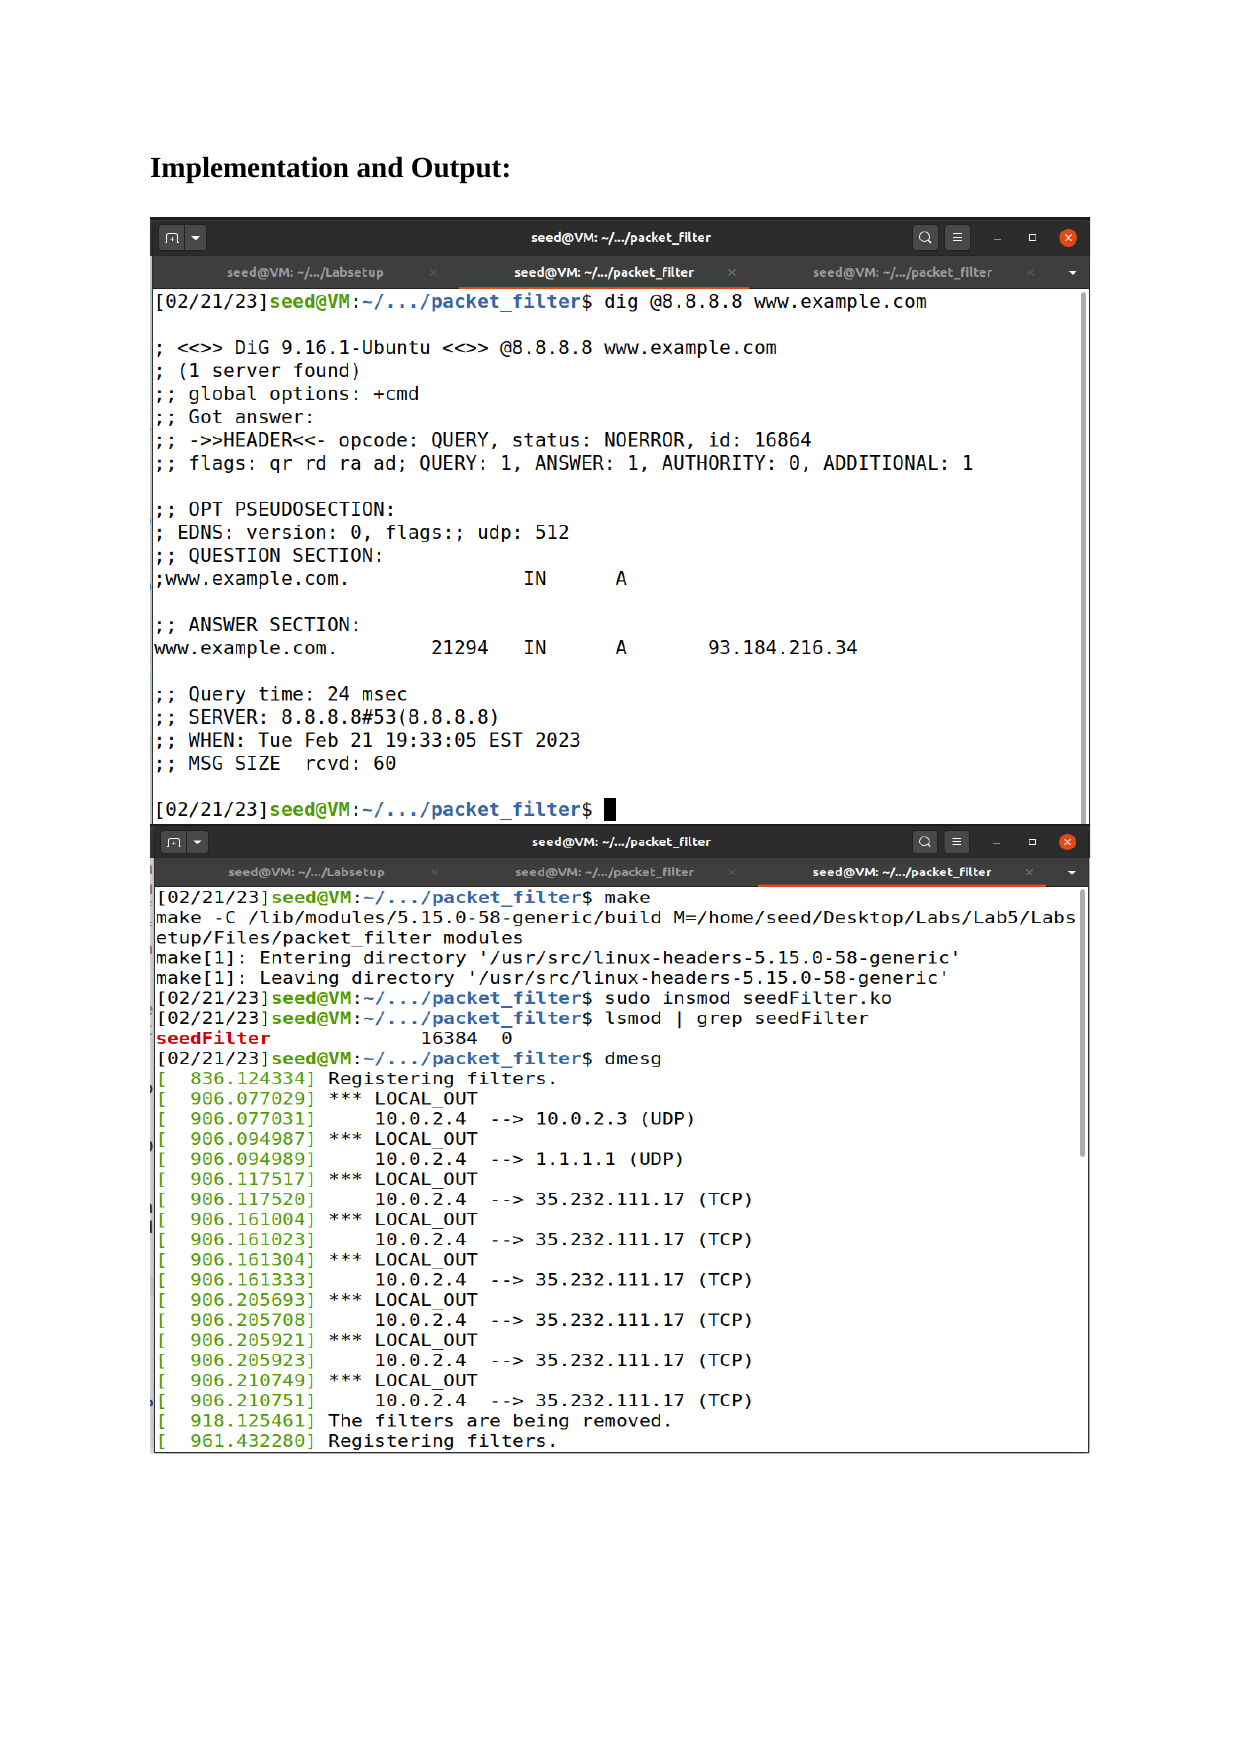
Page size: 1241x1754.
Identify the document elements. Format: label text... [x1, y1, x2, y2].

text Implementation and Output: [150, 150, 1090, 183]
picture [150, 217, 1091, 1454]
